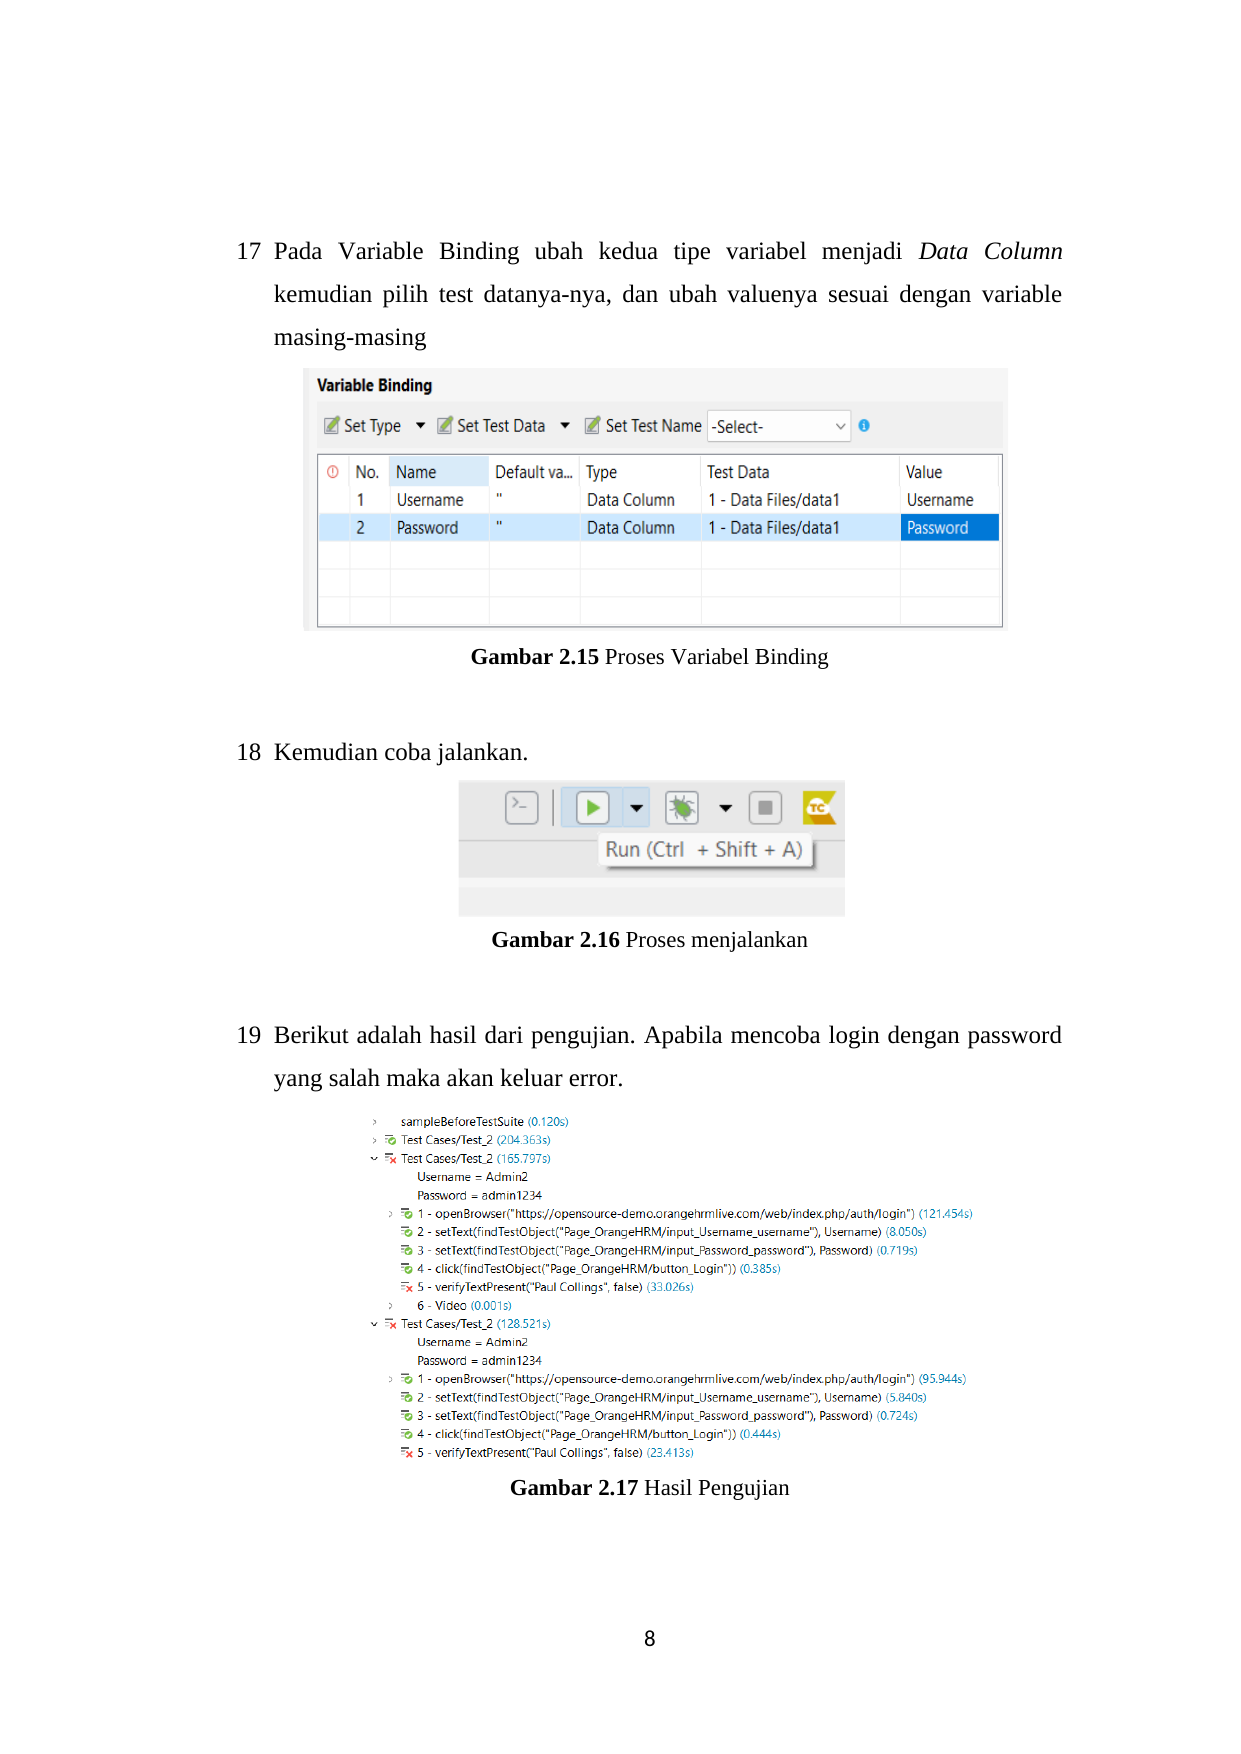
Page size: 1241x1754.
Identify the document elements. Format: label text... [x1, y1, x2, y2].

text Gambar 2.17 Hasil Pengujian [236, 1474, 1063, 1500]
picture [303, 368, 1009, 631]
list Kemudian coba jalankan. [236, 737, 1063, 766]
list Berikut adalah hasil dari pengujian. Apabila mencoba login dengan password yang salah maka akan keluar error. [236, 1020, 1063, 1092]
text Gambar 2.15 Proses Variabel Binding [236, 643, 1063, 670]
picture [458, 780, 845, 917]
list Pada Variable Binding ubah kedua tipe variabel menjadi Data Column kemudian pilih test datanya-nya, dan ubah valuenya sesuai dengan variable masing-masing [236, 236, 1063, 351]
picture [352, 1108, 992, 1461]
text Gambar 2.16 Proses menjalankan [236, 926, 1063, 952]
